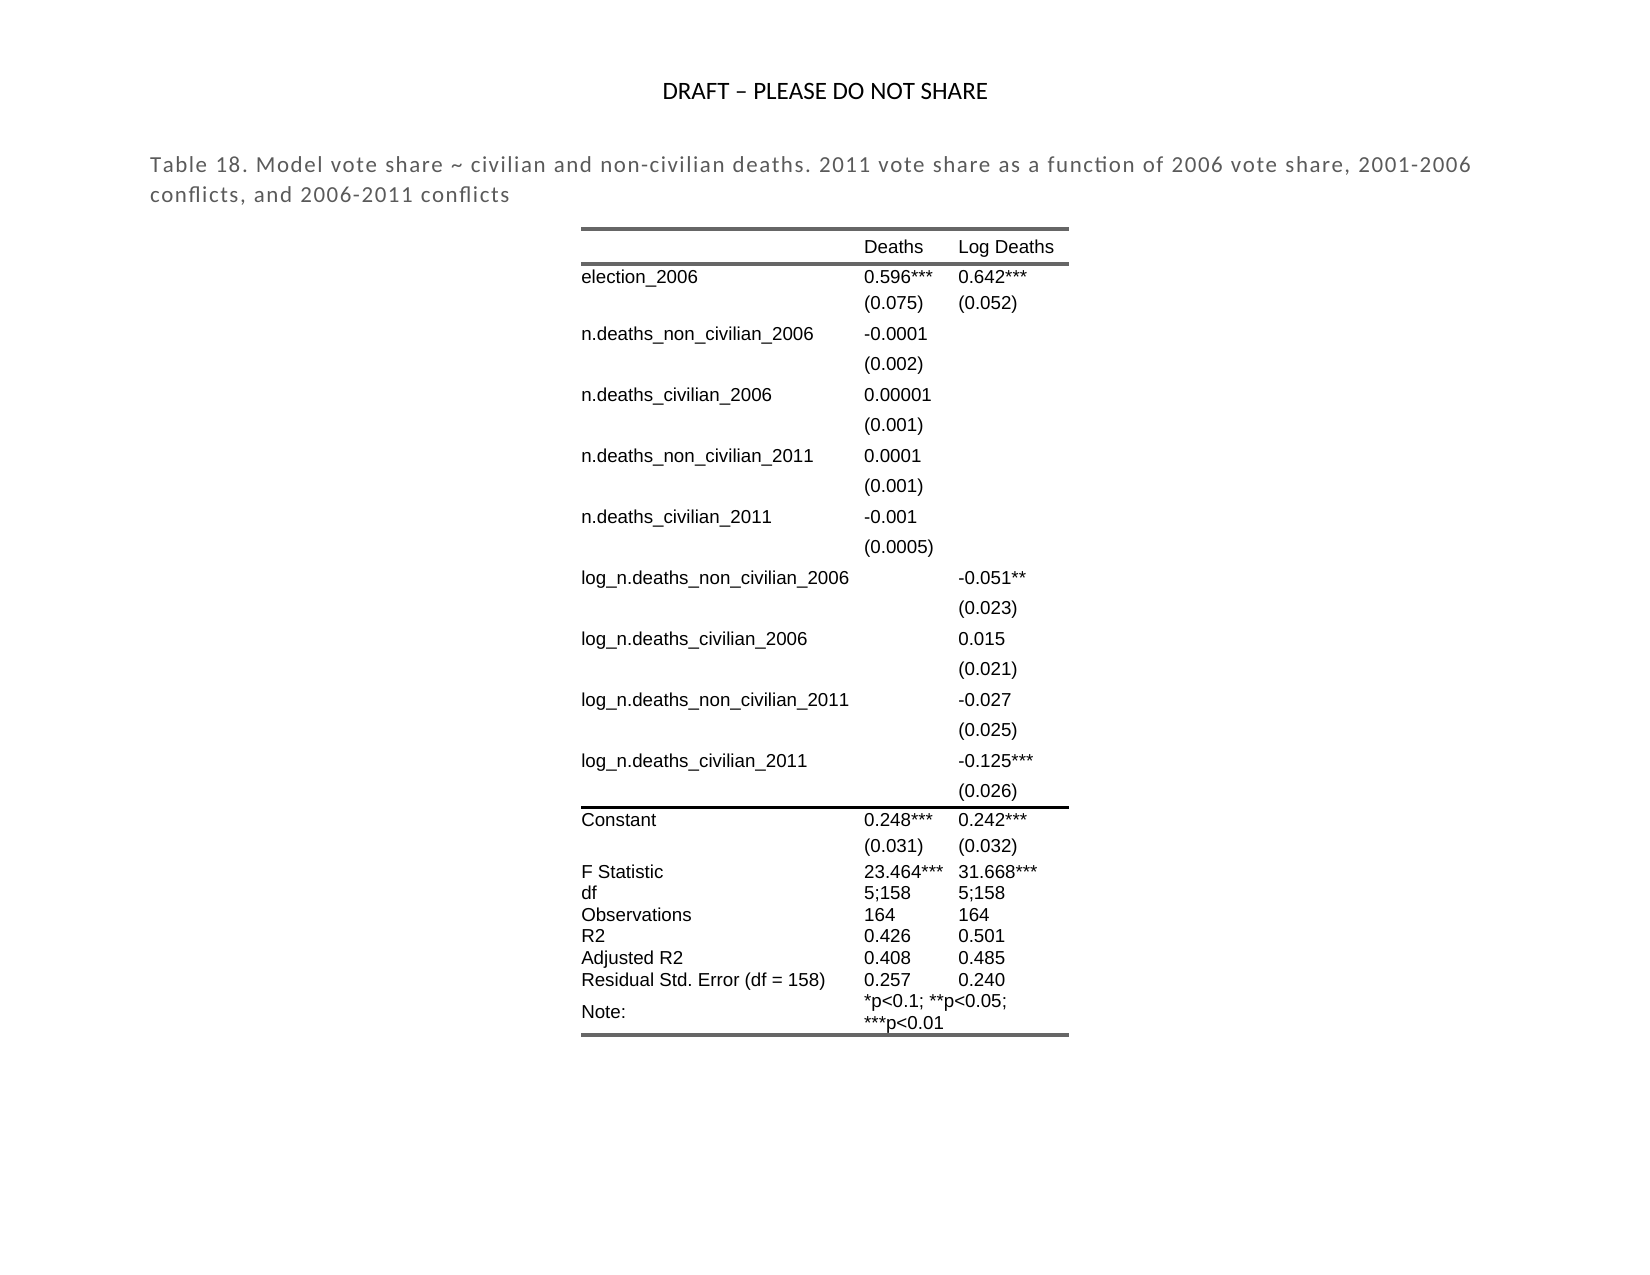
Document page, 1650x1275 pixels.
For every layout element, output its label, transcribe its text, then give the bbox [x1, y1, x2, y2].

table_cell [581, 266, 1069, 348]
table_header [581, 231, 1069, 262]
subtitle Table . Model vote share ~ civilian and non-civilian deaths. 2011 vote share as a function of 2006 vote share, 2001-2006 conflicts, and 2006-2011 conflicts [150, 150, 1500, 208]
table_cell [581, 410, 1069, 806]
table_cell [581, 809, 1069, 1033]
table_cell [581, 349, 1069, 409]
